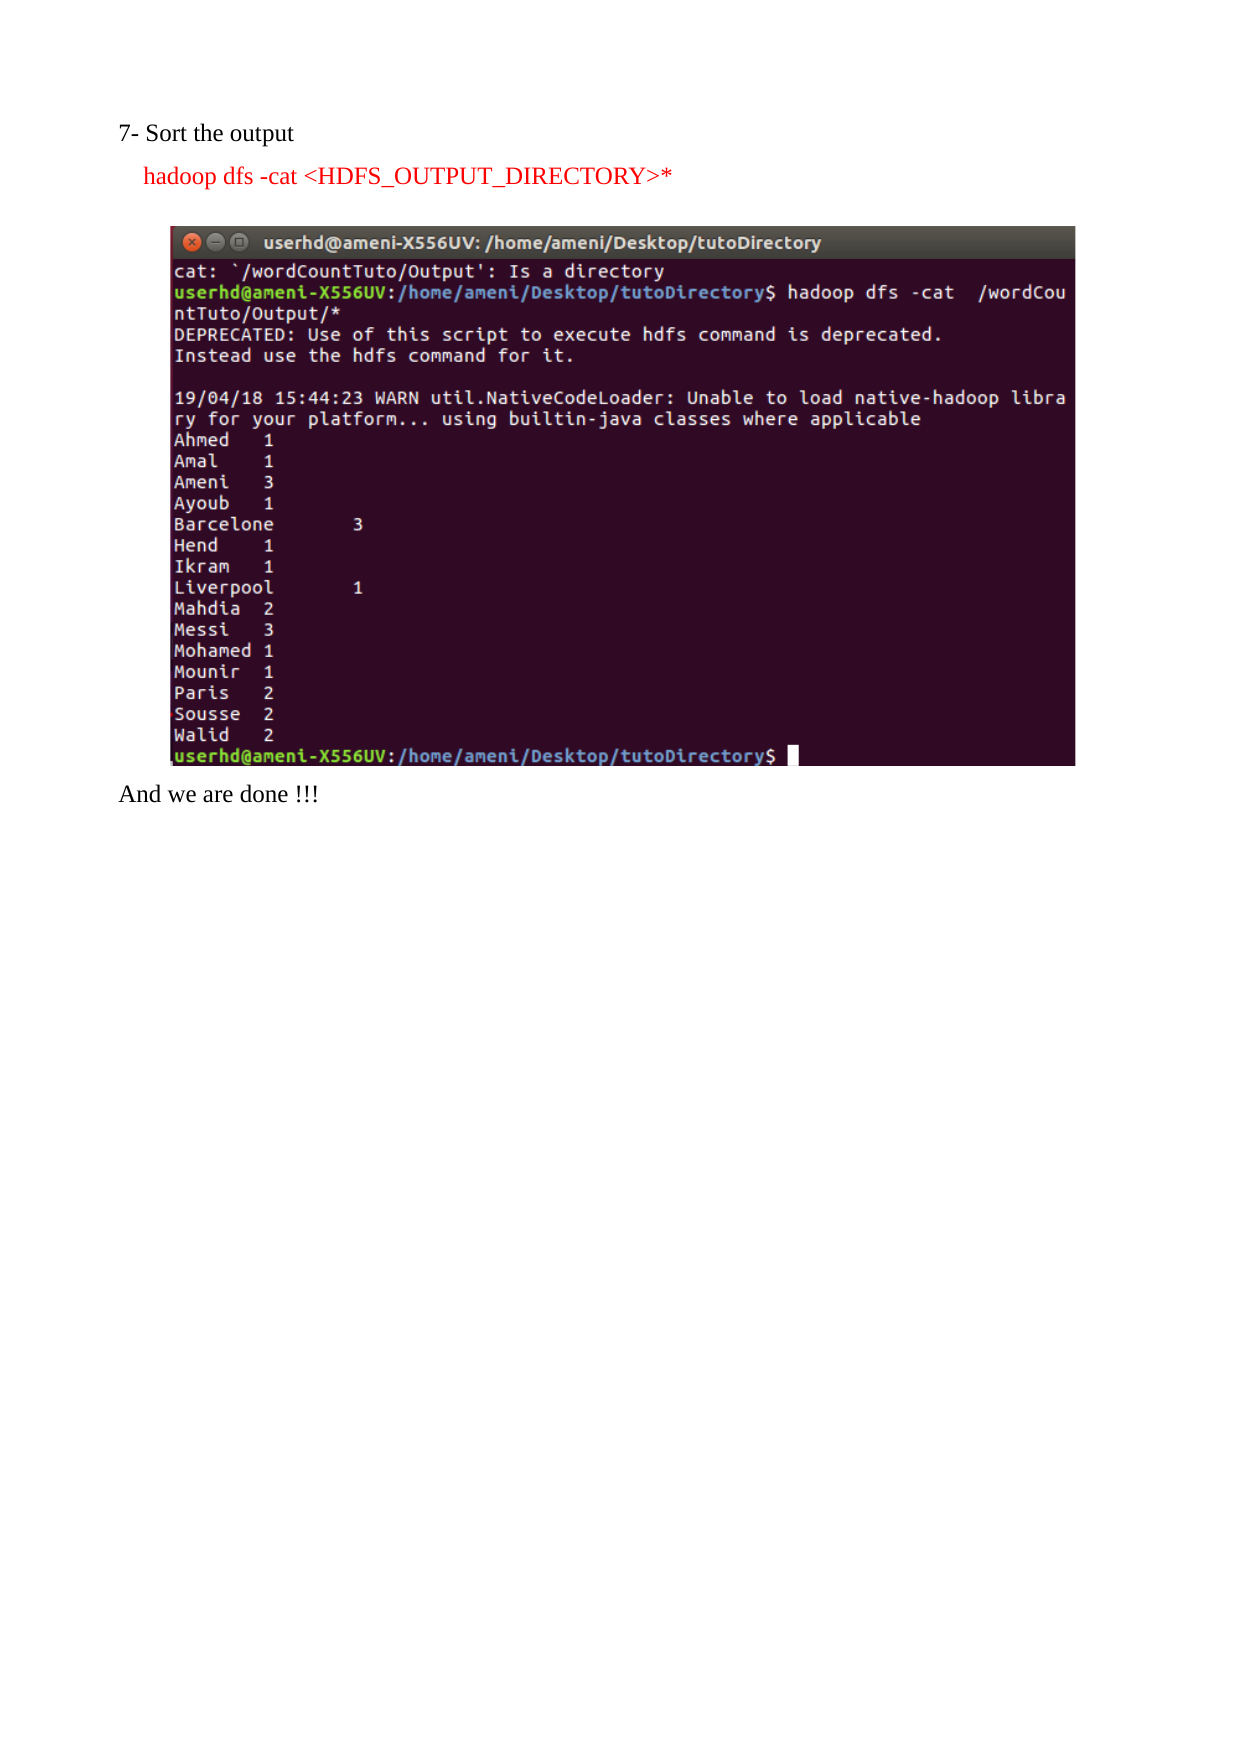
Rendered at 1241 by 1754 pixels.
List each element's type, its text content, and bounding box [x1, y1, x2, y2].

text 7- Sort the output [118, 118, 1122, 147]
text hadoop dfs -cat <HDFS_OUTPUT_DIRECTORY>* [118, 161, 1122, 190]
picture [170, 226, 1076, 766]
